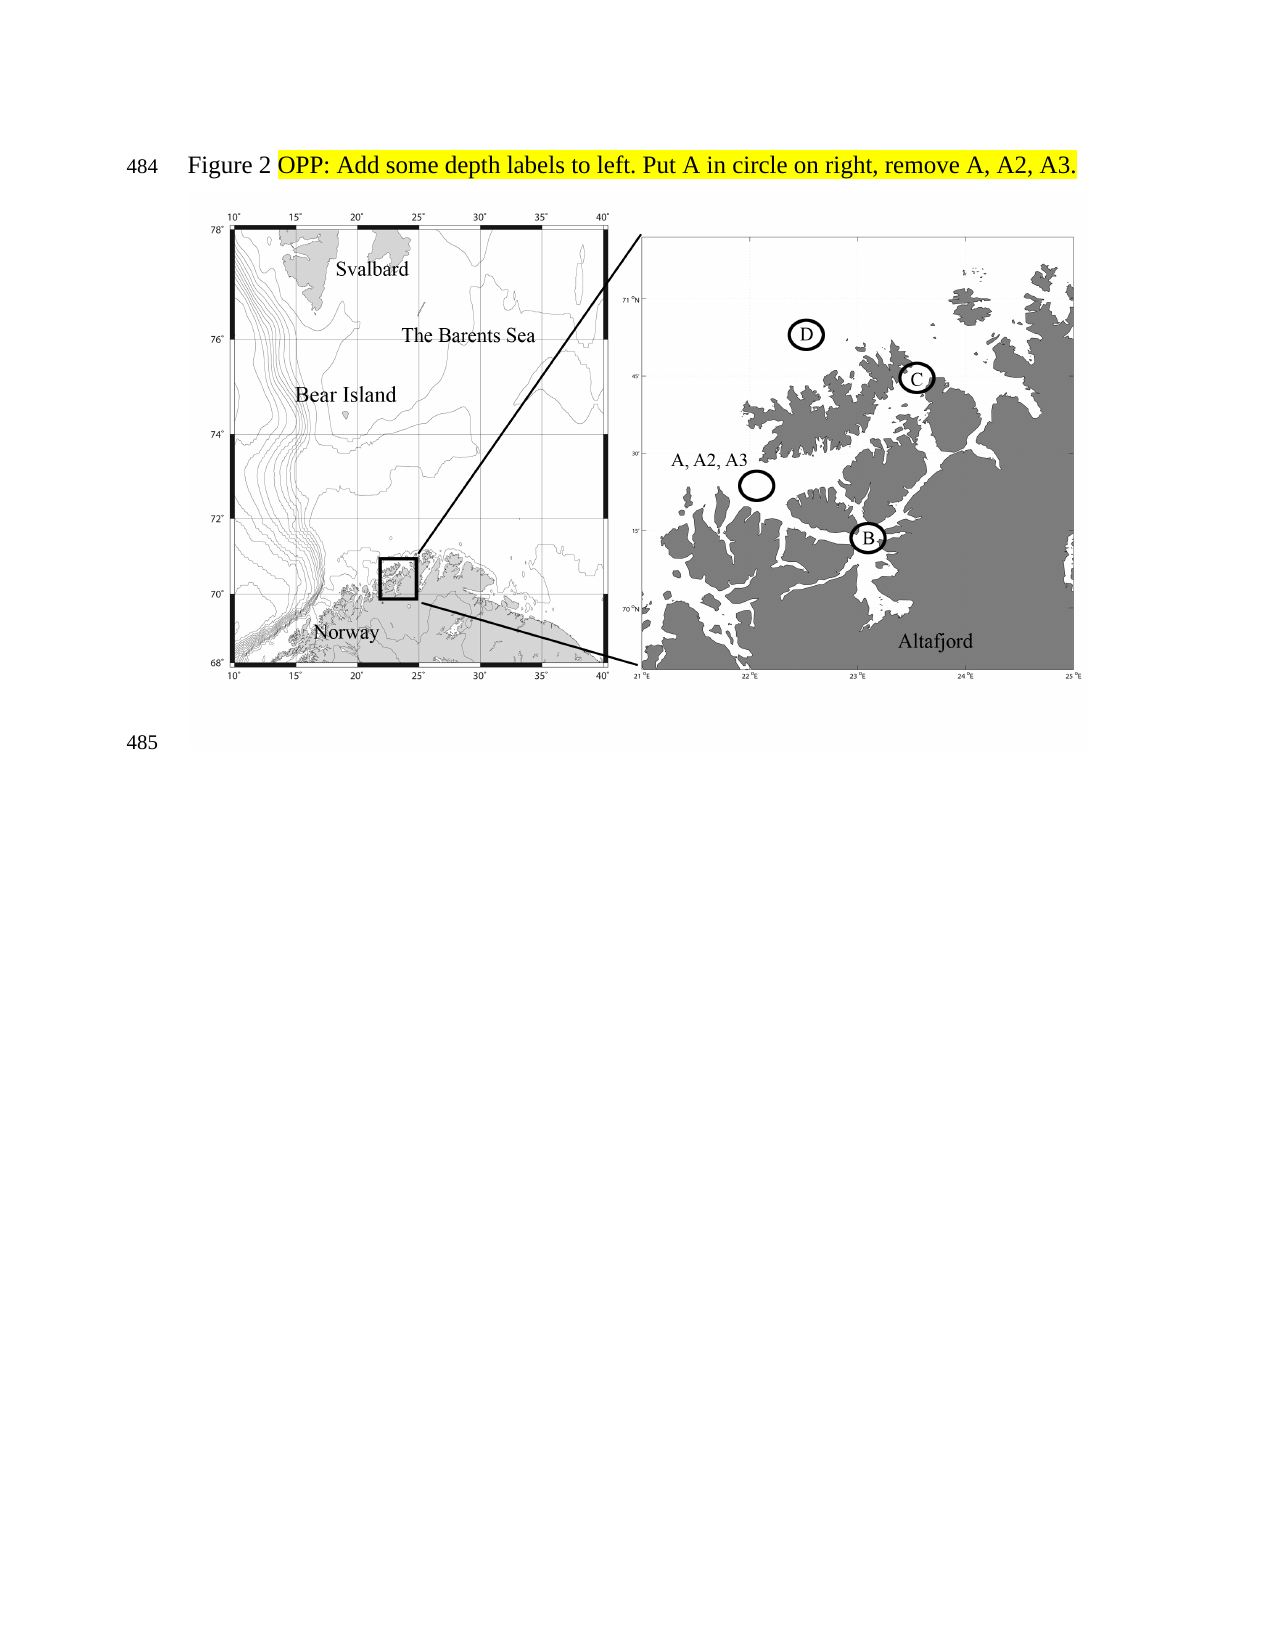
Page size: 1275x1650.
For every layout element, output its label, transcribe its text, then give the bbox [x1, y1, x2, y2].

picture [187, 193, 1088, 750]
